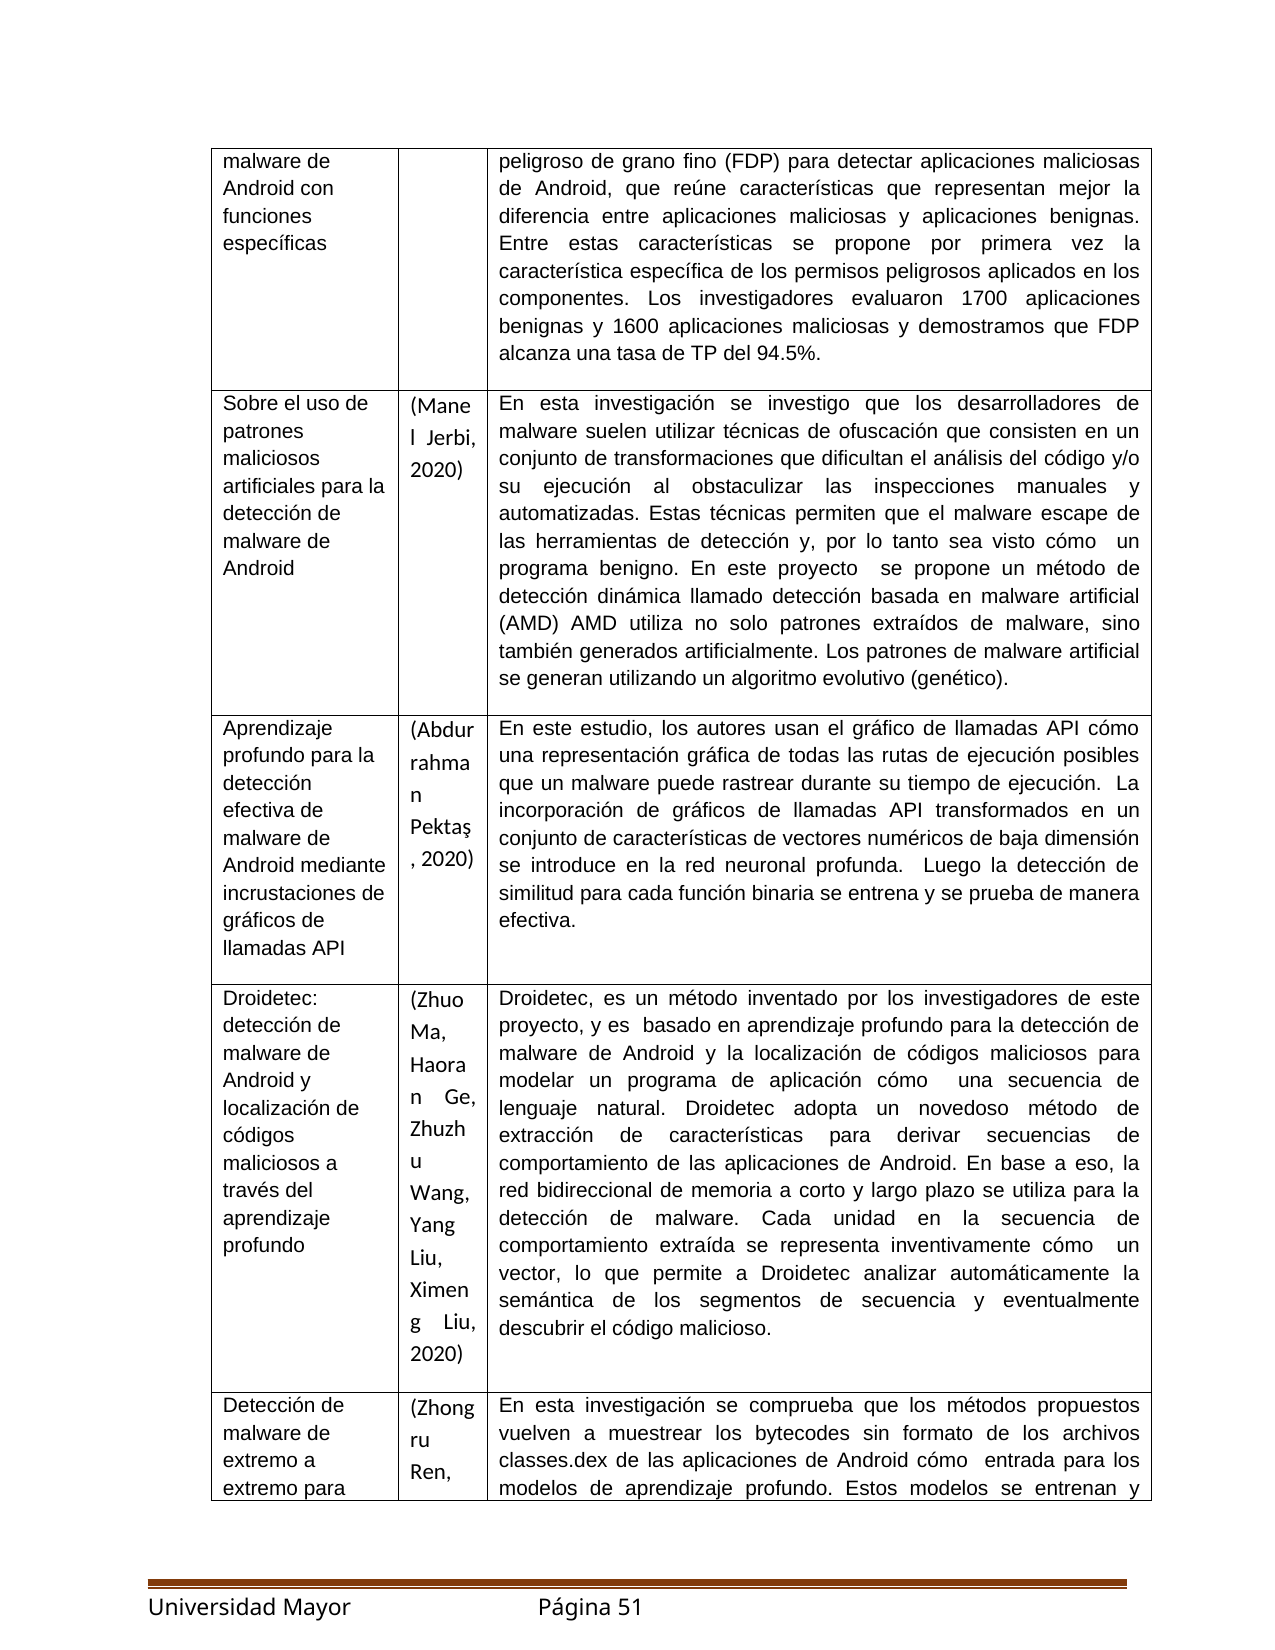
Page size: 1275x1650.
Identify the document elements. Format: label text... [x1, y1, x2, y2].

table_cell Aprendizaje profundo para la detección efectiva de malware de Android mediante incrustaciones de gráficos de llamadas API [212, 716, 398, 984]
table_cell [399, 391, 487, 714]
table_cell [399, 1393, 487, 1499]
table_cell En este estudio, los autores usan el gráfico de llamadas API cómo una representación gráfica de todas las rutas de ejecución posibles que un malware puede rastrear durante su tiempo de ejecución. La incorporación de gráficos de llamadas API transformados en un conjunto de características de vectores numéricos de baja dimensión se introduce en la red neuronal profunda. Luego la detección de similitud para cada función binaria se entrena y se prueba de manera efectiva. [488, 716, 1151, 984]
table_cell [212, 149, 398, 390]
table_cell [399, 149, 487, 390]
table_cell Droidetec, es un método inventado por los investigadores de este proyecto, y es basado en aprendizaje profundo para la detección de malware de Android y la localización de códigos maliciosos para modelar un programa de aplicación cómo una secuencia de lenguaje natural. Droidetec adopta un novedoso método de extracción de características para derivar secuencias de comportamiento de las aplicaciones de Android. En base a eso, la red bidireccional de memoria a corto y largo plazo se utiliza para la detección de malware. Cada unidad en la secuencia de comportamiento extraída se representa inventivamente cómo un vector, lo que permite a Droidetec analizar automáticamente la semántica de los segmentos de secuencia y eventualmente descubrir el código malicioso. [488, 985, 1151, 1392]
table_cell Sobre el uso de patrones maliciosos artificiales para la detección de malware de Android [212, 391, 398, 714]
table_cell En esta investigación se investigo que los desarrolladores de malware suelen utilizar técnicas de ofuscación que consisten en un conjunto de transformaciones que dificultan el análisis del código y/o su ejecución al obstaculizar las inspecciones manuales y automatizadas. Estas técnicas permiten que el malware escape de las herramientas de detección y, por lo tanto sea visto cómo un programa benigno. En este proyecto se propone un método de detección dinámica llamado detección basada en malware artificial (AMD) AMD utiliza no solo patrones extraídos de malware, sino también generados artificialmente. Los patrones de malware artificial se generan utilizando un algoritmo evolutivo (genético). [488, 391, 1151, 714]
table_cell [488, 1393, 1151, 1499]
table_cell [399, 985, 487, 1392]
table_cell Droidetec: detección de malware de Android y localización de códigos maliciosos a través del aprendizaje profundo [212, 985, 398, 1392]
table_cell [488, 149, 1151, 390]
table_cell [212, 1393, 398, 1499]
table_cell [399, 716, 487, 984]
